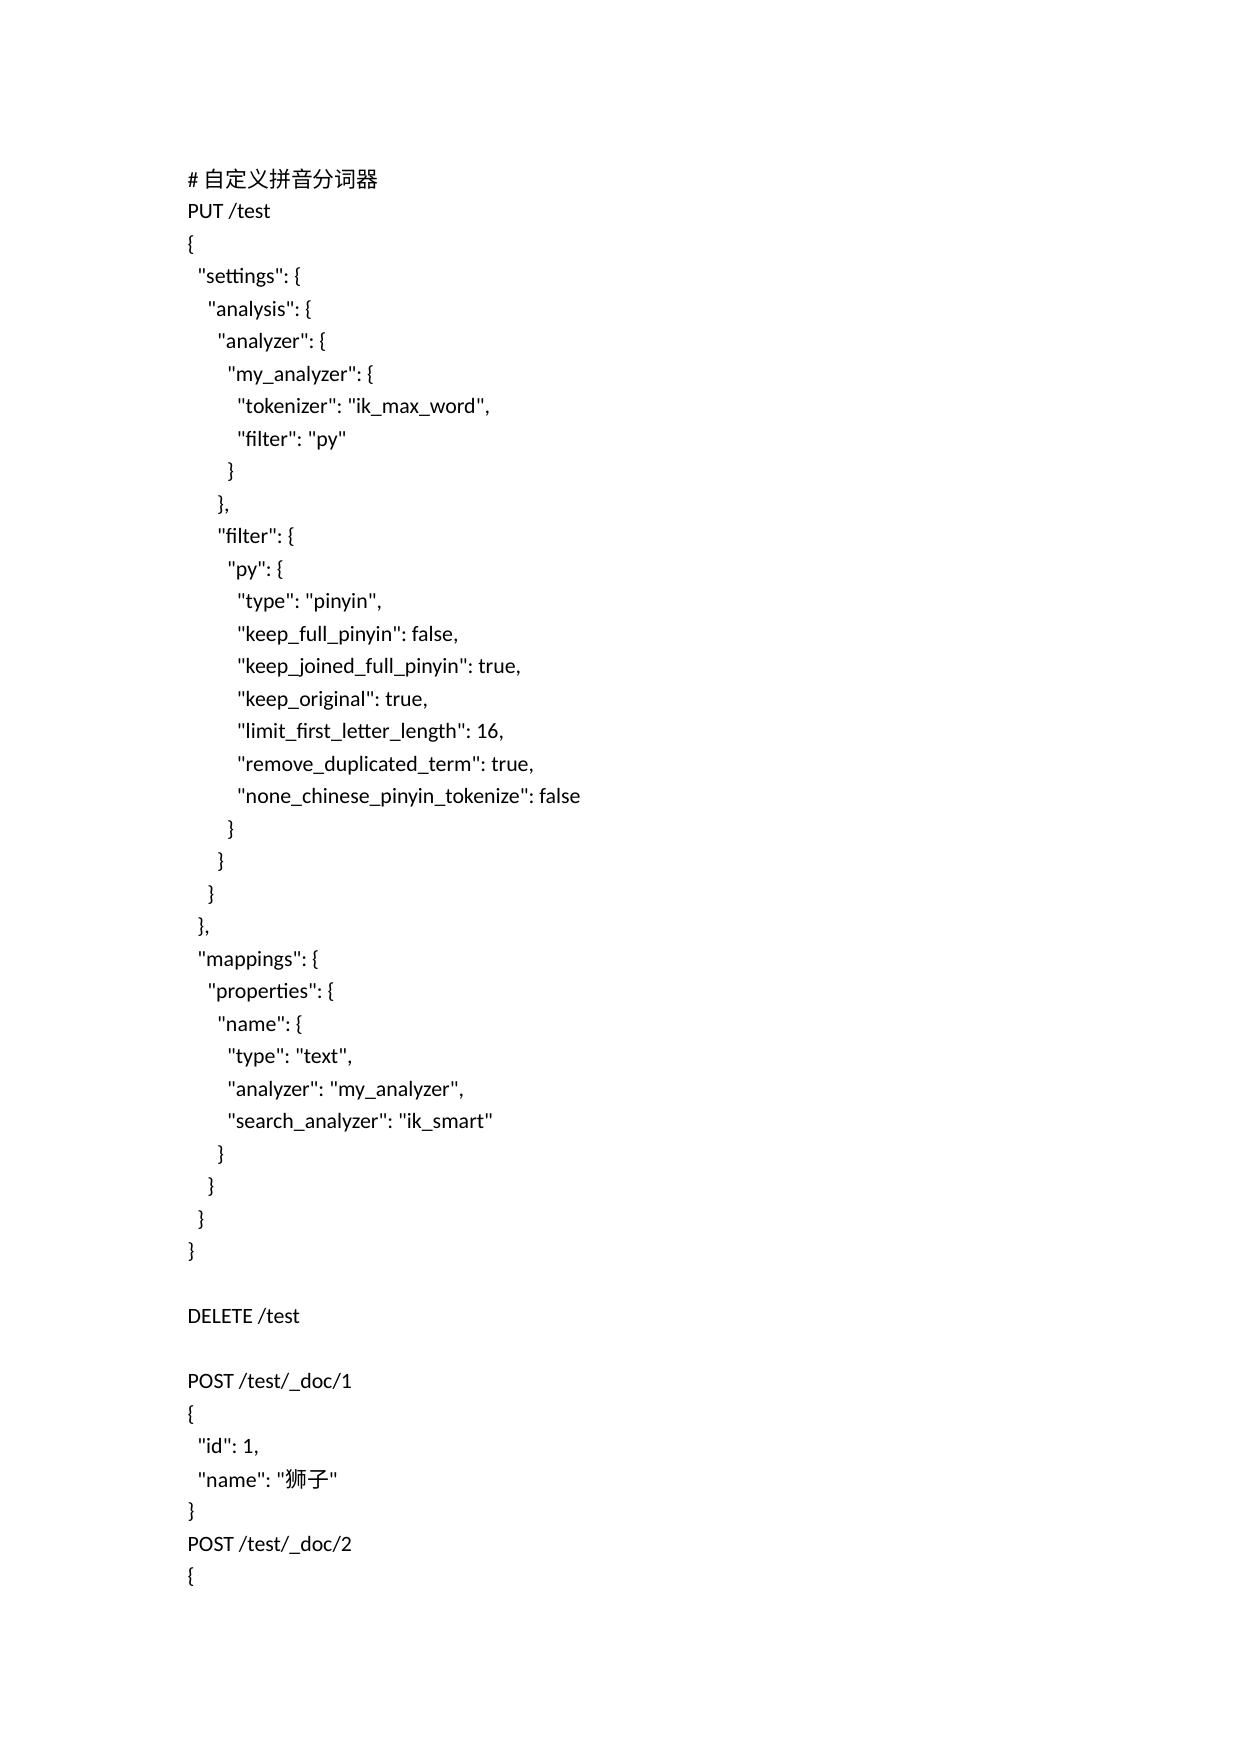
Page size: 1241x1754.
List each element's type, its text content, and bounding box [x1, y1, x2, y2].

text }, [187, 487, 1053, 519]
text "properties": { [187, 974, 1053, 1007]
text "filter": "py" [187, 422, 1053, 454]
text } [187, 454, 1053, 487]
text "search_analyzer": "ik_smart" [187, 1104, 1053, 1137]
text "analyzer": { [187, 324, 1053, 357]
text "name": "狮子" [187, 1462, 1053, 1494]
text POST /test/_doc/1 [187, 1364, 1053, 1397]
text "settings": { [187, 259, 1053, 292]
text "my_analyzer": { [187, 357, 1053, 389]
text } [187, 1202, 1053, 1234]
text "limit_first_letter_length": 16, [187, 714, 1053, 747]
text "py": { [187, 552, 1053, 584]
text DELETE /test [187, 1299, 1053, 1332]
text "filter": { [187, 519, 1053, 552]
text "id": 1, [187, 1429, 1053, 1462]
text } [187, 844, 1053, 877]
text "remove_duplicated_term": true, [187, 747, 1053, 779]
text { [187, 1559, 1053, 1592]
text }, [187, 909, 1053, 942]
text } [187, 877, 1053, 909]
text "mappings": { [187, 942, 1053, 974]
text { [187, 1397, 1053, 1429]
text "keep_full_pinyin": false, [187, 617, 1053, 649]
text { [187, 227, 1053, 259]
text } [187, 1169, 1053, 1202]
text # 自定义拼音分词器 [187, 162, 1053, 194]
text PUT /test [187, 194, 1053, 227]
text "type": "pinyin", [187, 584, 1053, 617]
text "analysis": { [187, 292, 1053, 324]
text } [187, 1494, 1053, 1527]
text "name": { [187, 1007, 1053, 1039]
text } [187, 812, 1053, 844]
text "keep_original": true, [187, 682, 1053, 714]
text "keep_joined_full_pinyin": true, [187, 649, 1053, 682]
text "none_chinese_pinyin_tokenize": false [187, 779, 1053, 812]
text POST /test/_doc/2 [187, 1527, 1053, 1559]
text "tokenizer": "ik_max_word", [187, 389, 1053, 422]
text "analyzer": "my_analyzer", [187, 1072, 1053, 1104]
text } [187, 1137, 1053, 1169]
text } [187, 1234, 1053, 1267]
text "type": "text", [187, 1039, 1053, 1072]
